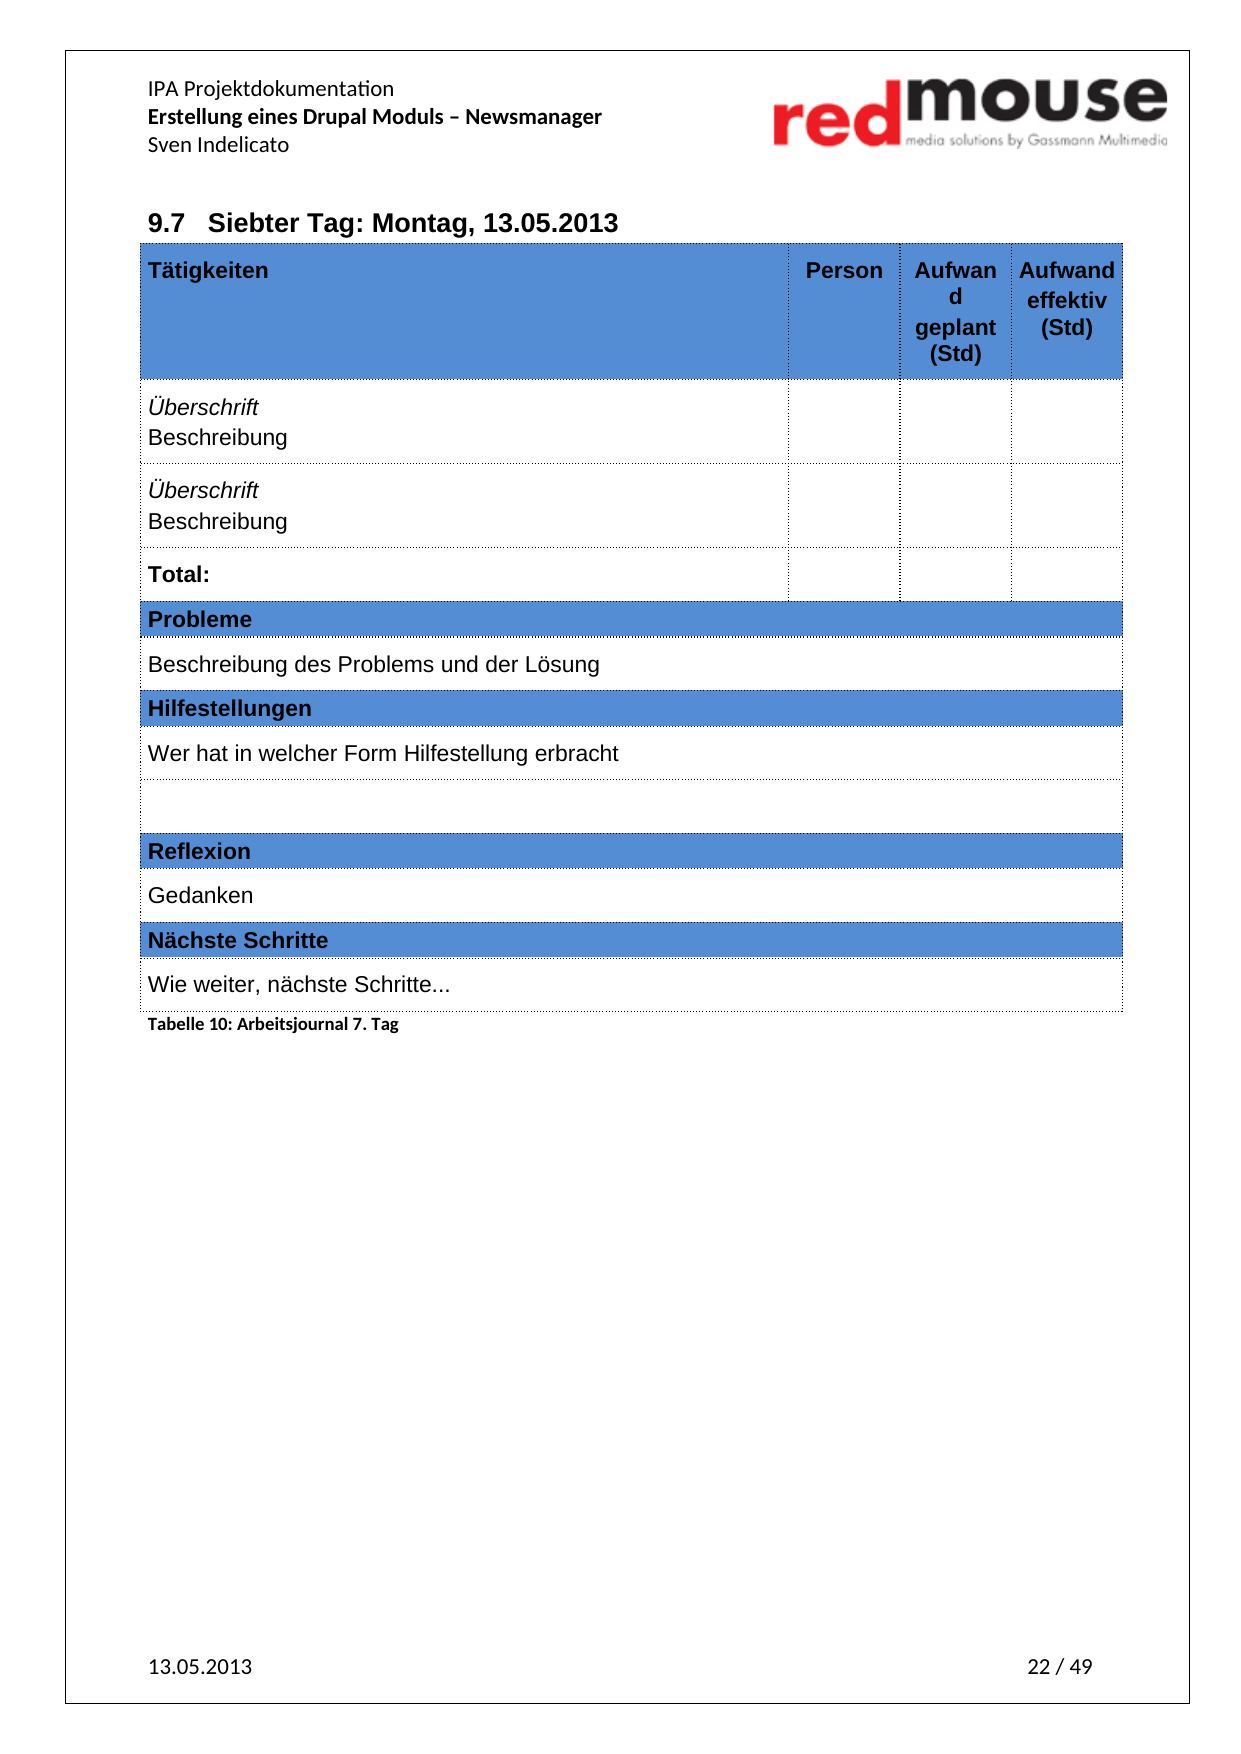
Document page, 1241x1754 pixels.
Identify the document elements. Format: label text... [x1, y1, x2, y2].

table_cell [1011, 922, 1123, 957]
table_cell [789, 690, 900, 726]
table_cell [1011, 547, 1123, 601]
table_cell Gedanken [140, 868, 1123, 922]
subtitle Siebter Tag: Montag, 13.05.2013 [148, 207, 1093, 238]
table_header Person [789, 243, 900, 379]
table_cell Probleme [140, 601, 789, 636]
table_cell [1011, 833, 1123, 868]
table_cell Wie weiter, nächste Schritte... [140, 958, 1123, 1011]
table_cell Nächste Schritte [140, 922, 789, 957]
table_cell [789, 922, 900, 957]
table_cell [1011, 463, 1123, 547]
table_cell [900, 690, 1011, 726]
table_cell [789, 463, 900, 547]
table_cell [900, 463, 1011, 547]
table_header Tätigkeiten [140, 243, 789, 379]
table_cell [140, 779, 1123, 832]
table_cell [900, 547, 1011, 601]
table_cell Reflexion [140, 833, 789, 868]
table_cell [789, 379, 900, 463]
table_cell [1011, 601, 1123, 636]
table_cell [900, 379, 1011, 463]
table_cell Beschreibung des Problems und der Lösung [140, 636, 1123, 690]
table_cell [1011, 690, 1123, 726]
table_cell [900, 922, 1011, 957]
table_cell [900, 833, 1011, 868]
table_cell Total: [140, 547, 789, 601]
table_header Aufwand effektiv (Std) [1011, 243, 1123, 379]
table_cell [789, 833, 900, 868]
table_cell [789, 601, 900, 636]
table_cell [900, 601, 1011, 636]
table_header Aufwand geplant (Std) [900, 243, 1011, 379]
text Tabelle 10: Arbeitsjournal 7. Tag [148, 1012, 1093, 1035]
table_cell Überschrift Beschreibung [140, 463, 789, 547]
table_cell Überschrift Beschreibung [140, 379, 789, 463]
picture [773, 78, 1168, 149]
table_cell [1011, 379, 1123, 463]
table_cell Hilfestellungen [140, 690, 789, 726]
table_cell Wer hat in welcher Form Hilfestellung erbracht [140, 726, 1123, 779]
table_cell [789, 547, 900, 601]
